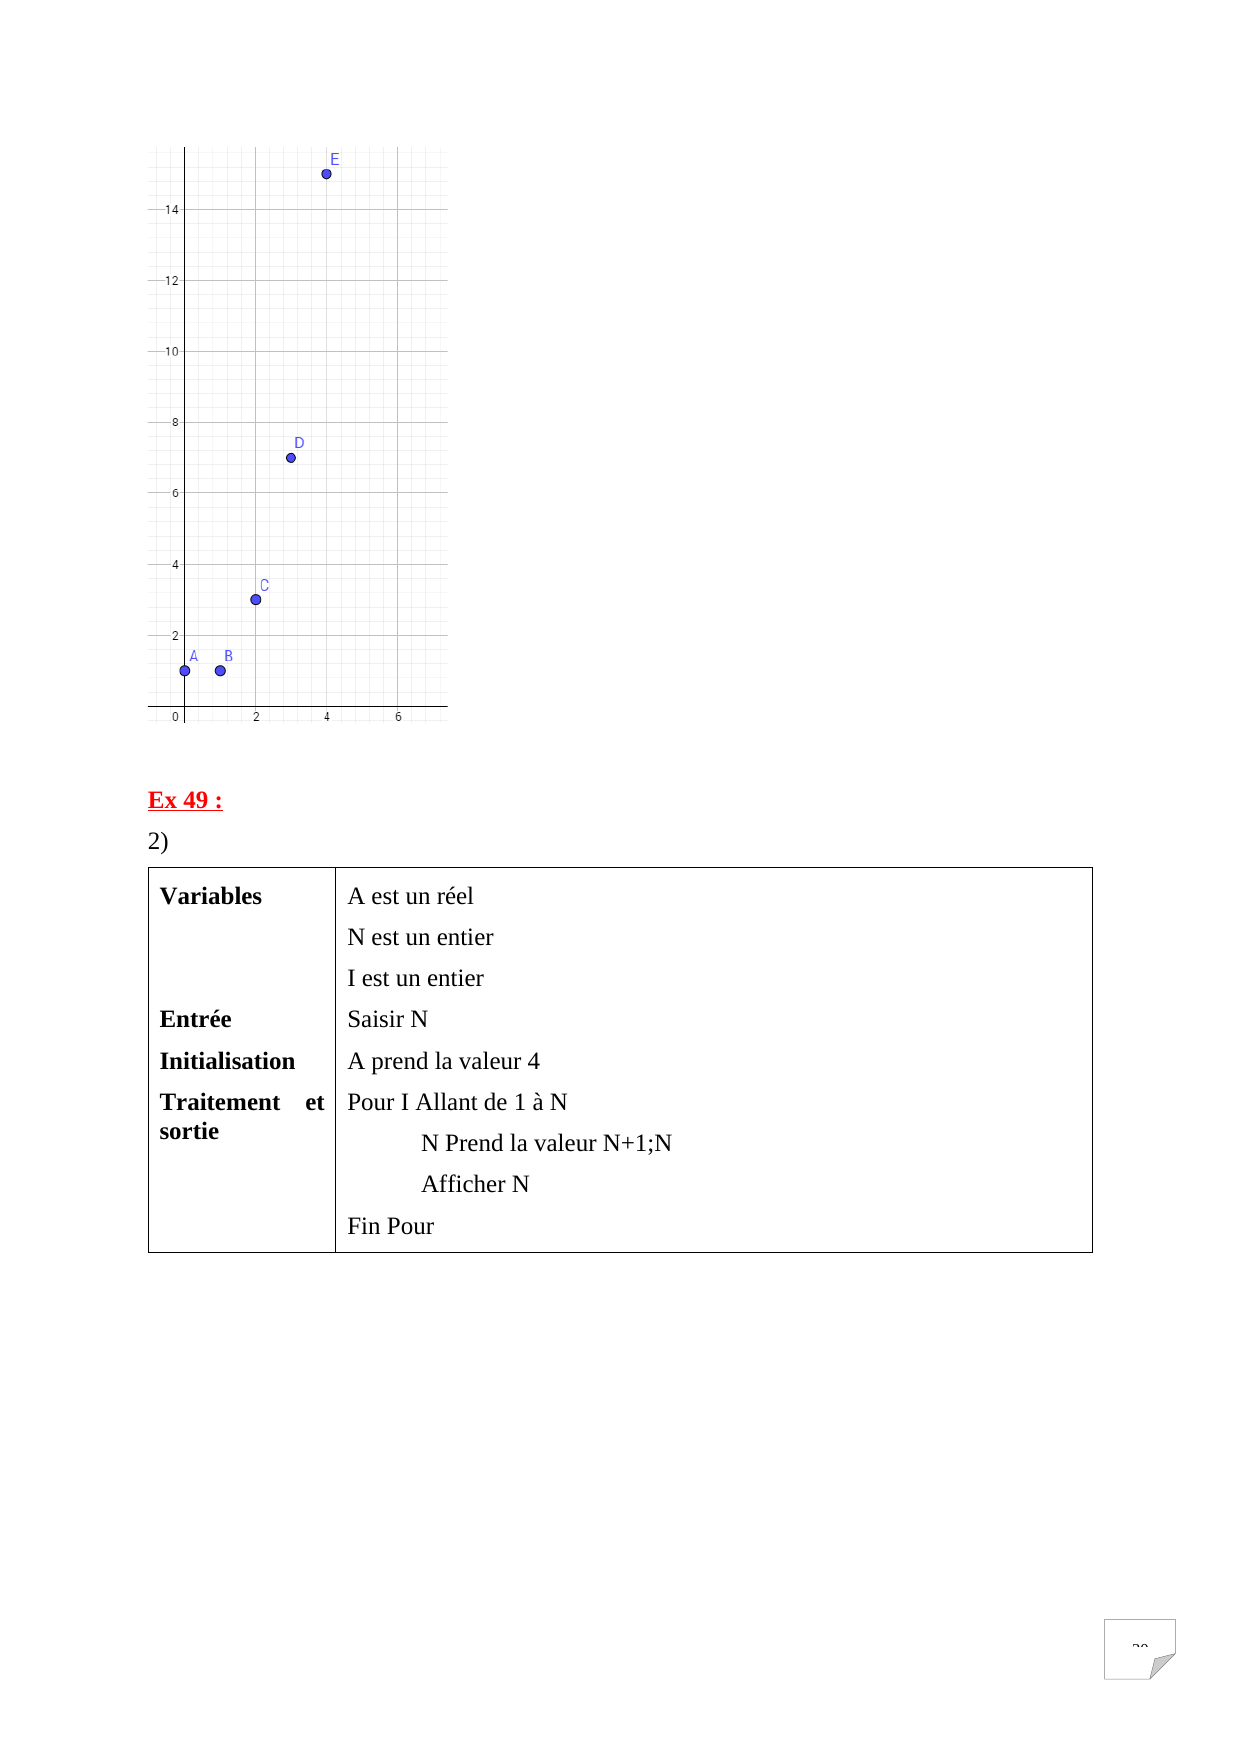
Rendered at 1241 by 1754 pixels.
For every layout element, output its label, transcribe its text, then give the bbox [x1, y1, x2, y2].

text 2) [148, 826, 1093, 855]
subtitle Ex 49 : [148, 785, 1093, 813]
table_header Variables Entrée Initialisation Traitement et sortie [149, 868, 335, 1252]
picture [147, 147, 448, 723]
table_header A est un réel N est un entier I est un entier Saisir N A prend la valeur 4 Pour I Allant de 1 à N N Prend la valeur N+1;N Afficher N Fin Pour [336, 868, 1092, 1252]
